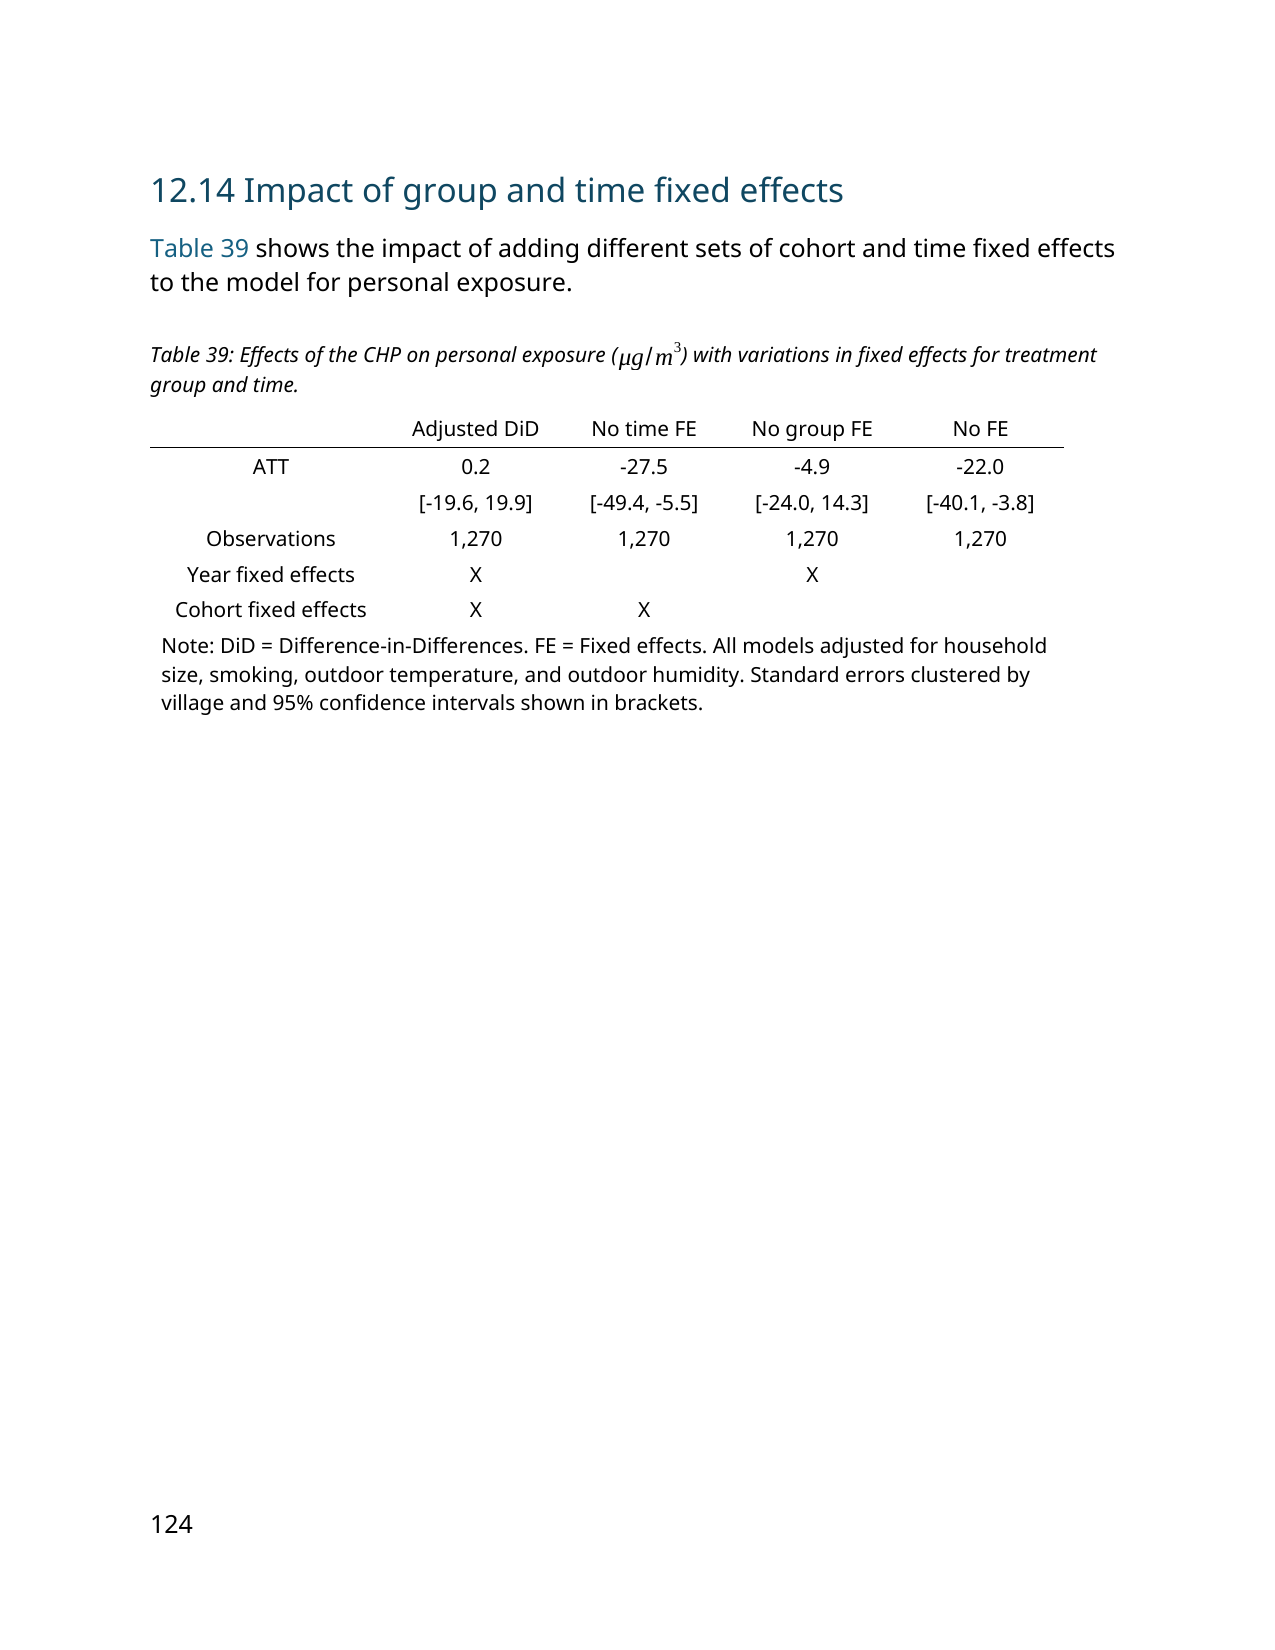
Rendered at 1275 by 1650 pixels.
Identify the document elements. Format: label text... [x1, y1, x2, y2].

table_header Table 39: Effects of the CHP on personal exposure () with variations in fixed effects for treatment group and time. [139, 318, 1114, 721]
subtitle 12.14 Impact of group and time fixed effects [150, 167, 1125, 212]
text Table 39 shows the impact of adding different sets of cohort and time fixed effects to the model for personal exposure. [150, 231, 1125, 299]
